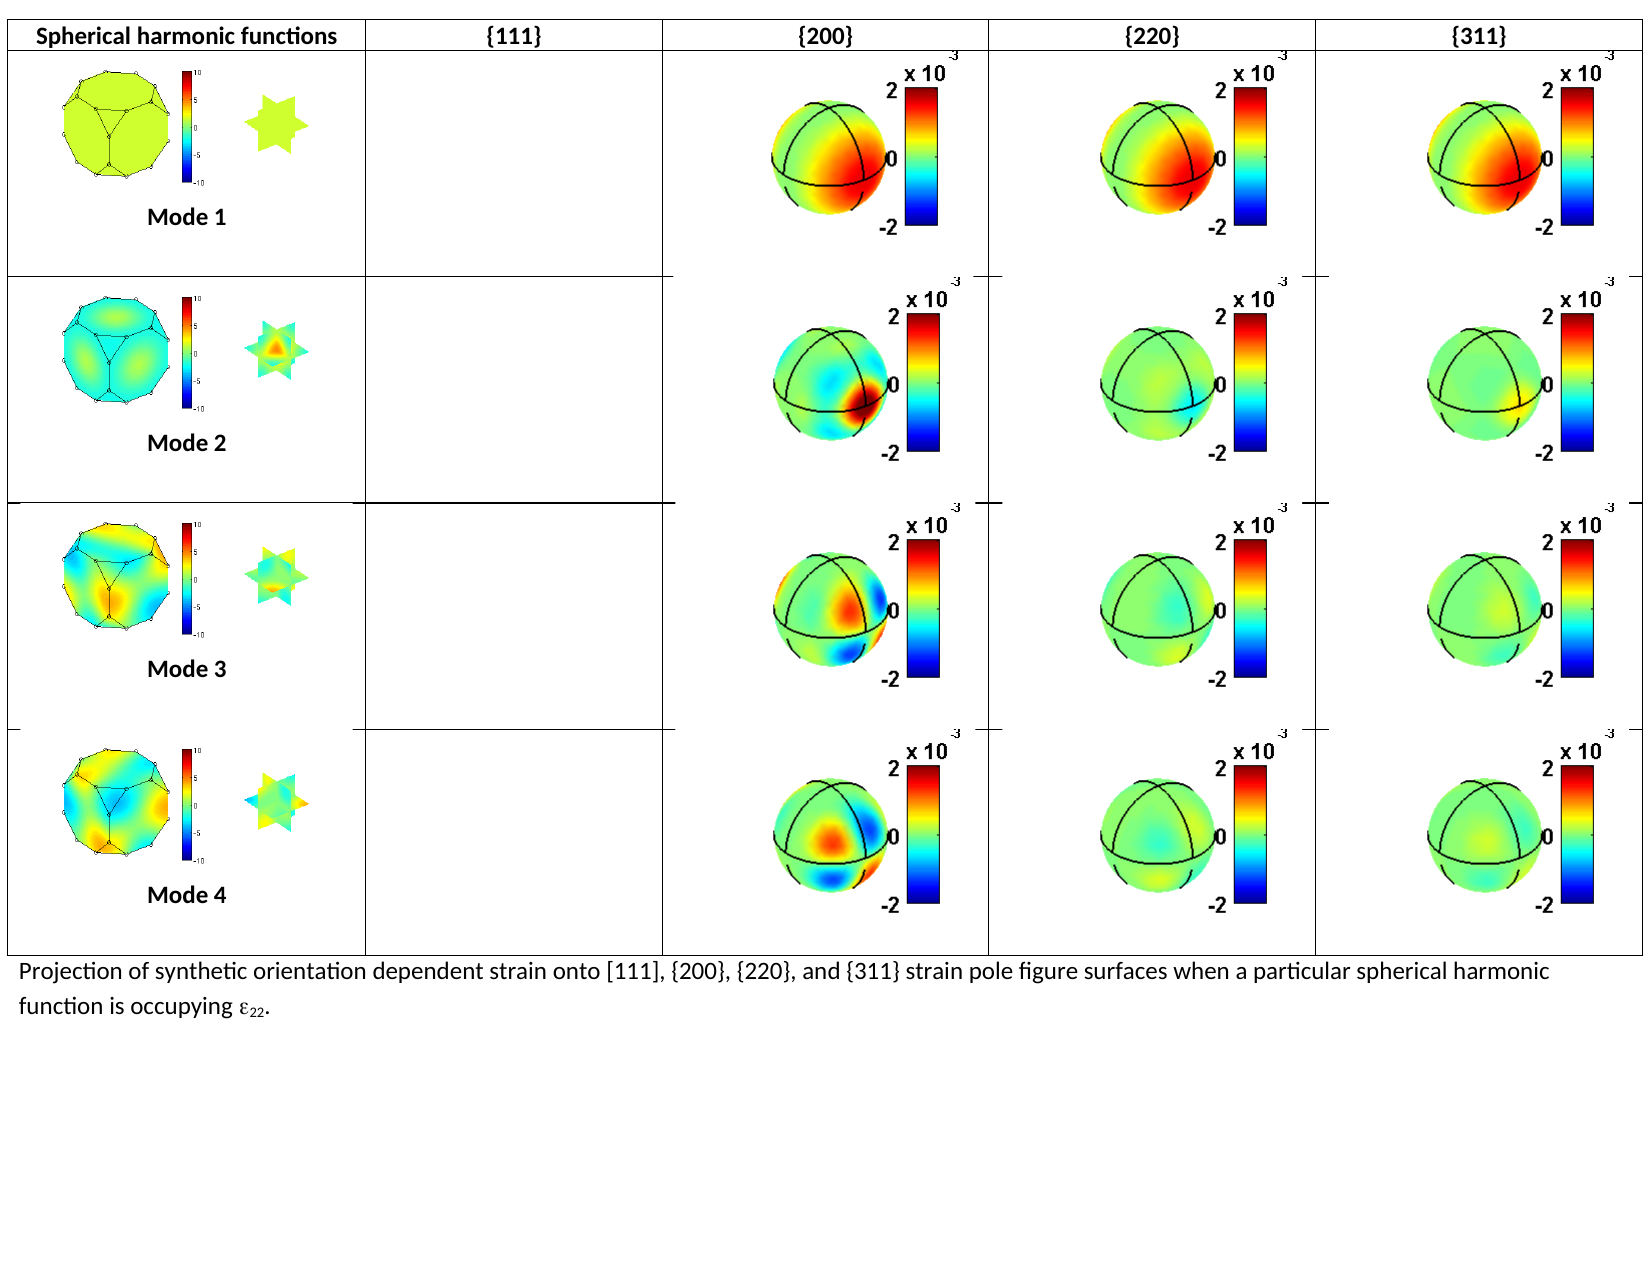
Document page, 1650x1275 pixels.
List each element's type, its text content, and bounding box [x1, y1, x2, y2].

table_cell [974, 51, 988, 276]
table_cell [1316, 504, 1329, 728]
table_cell [976, 504, 988, 728]
table_cell Mode 3 [8, 504, 365, 728]
table_cell [663, 504, 675, 728]
table_cell [1316, 277, 1329, 502]
table_cell [1629, 277, 1642, 502]
table_cell [989, 277, 1002, 502]
table_cell [1629, 51, 1642, 276]
picture [20, 277, 353, 428]
table_cell [1629, 730, 1642, 954]
table_header {220} [989, 20, 1315, 50]
table_cell [366, 730, 662, 954]
table_cell [1316, 51, 1329, 276]
table_cell [976, 277, 988, 502]
picture [20, 729, 353, 880]
table_cell Mode 1 [8, 51, 365, 276]
table_cell [989, 730, 1002, 954]
table_cell [366, 504, 662, 728]
table_cell [1303, 51, 1315, 276]
table_cell Mode 4 [8, 730, 365, 954]
picture [20, 503, 353, 654]
table_header {111} [366, 20, 662, 50]
text Projection of synthetic orientation dependent strain onto [111], {200}, {220}, and {311} strain pole figure surfaces when a particular spherical harmonic function is occupying 22. [19, 956, 1631, 1021]
table_header Spherical harmonic functions [8, 20, 365, 50]
table_cell [366, 51, 662, 276]
table_cell [1303, 730, 1315, 954]
picture [673, 51, 976, 955]
picture [1329, 51, 1629, 955]
table_cell [989, 504, 1002, 728]
table_cell [1316, 730, 1329, 954]
table_cell [976, 730, 988, 954]
table_header {200} [663, 20, 988, 50]
table_cell [663, 277, 675, 502]
table_cell [663, 730, 675, 954]
table_cell [989, 51, 1002, 276]
table_cell [1629, 504, 1642, 728]
table_header {311} [1316, 20, 1642, 50]
table_cell [663, 51, 673, 276]
table_cell Mode 2 [8, 277, 365, 502]
picture [20, 51, 353, 202]
table_cell [1303, 504, 1315, 728]
table_cell [1303, 277, 1315, 502]
table_cell [366, 277, 662, 502]
picture [1002, 51, 1303, 955]
